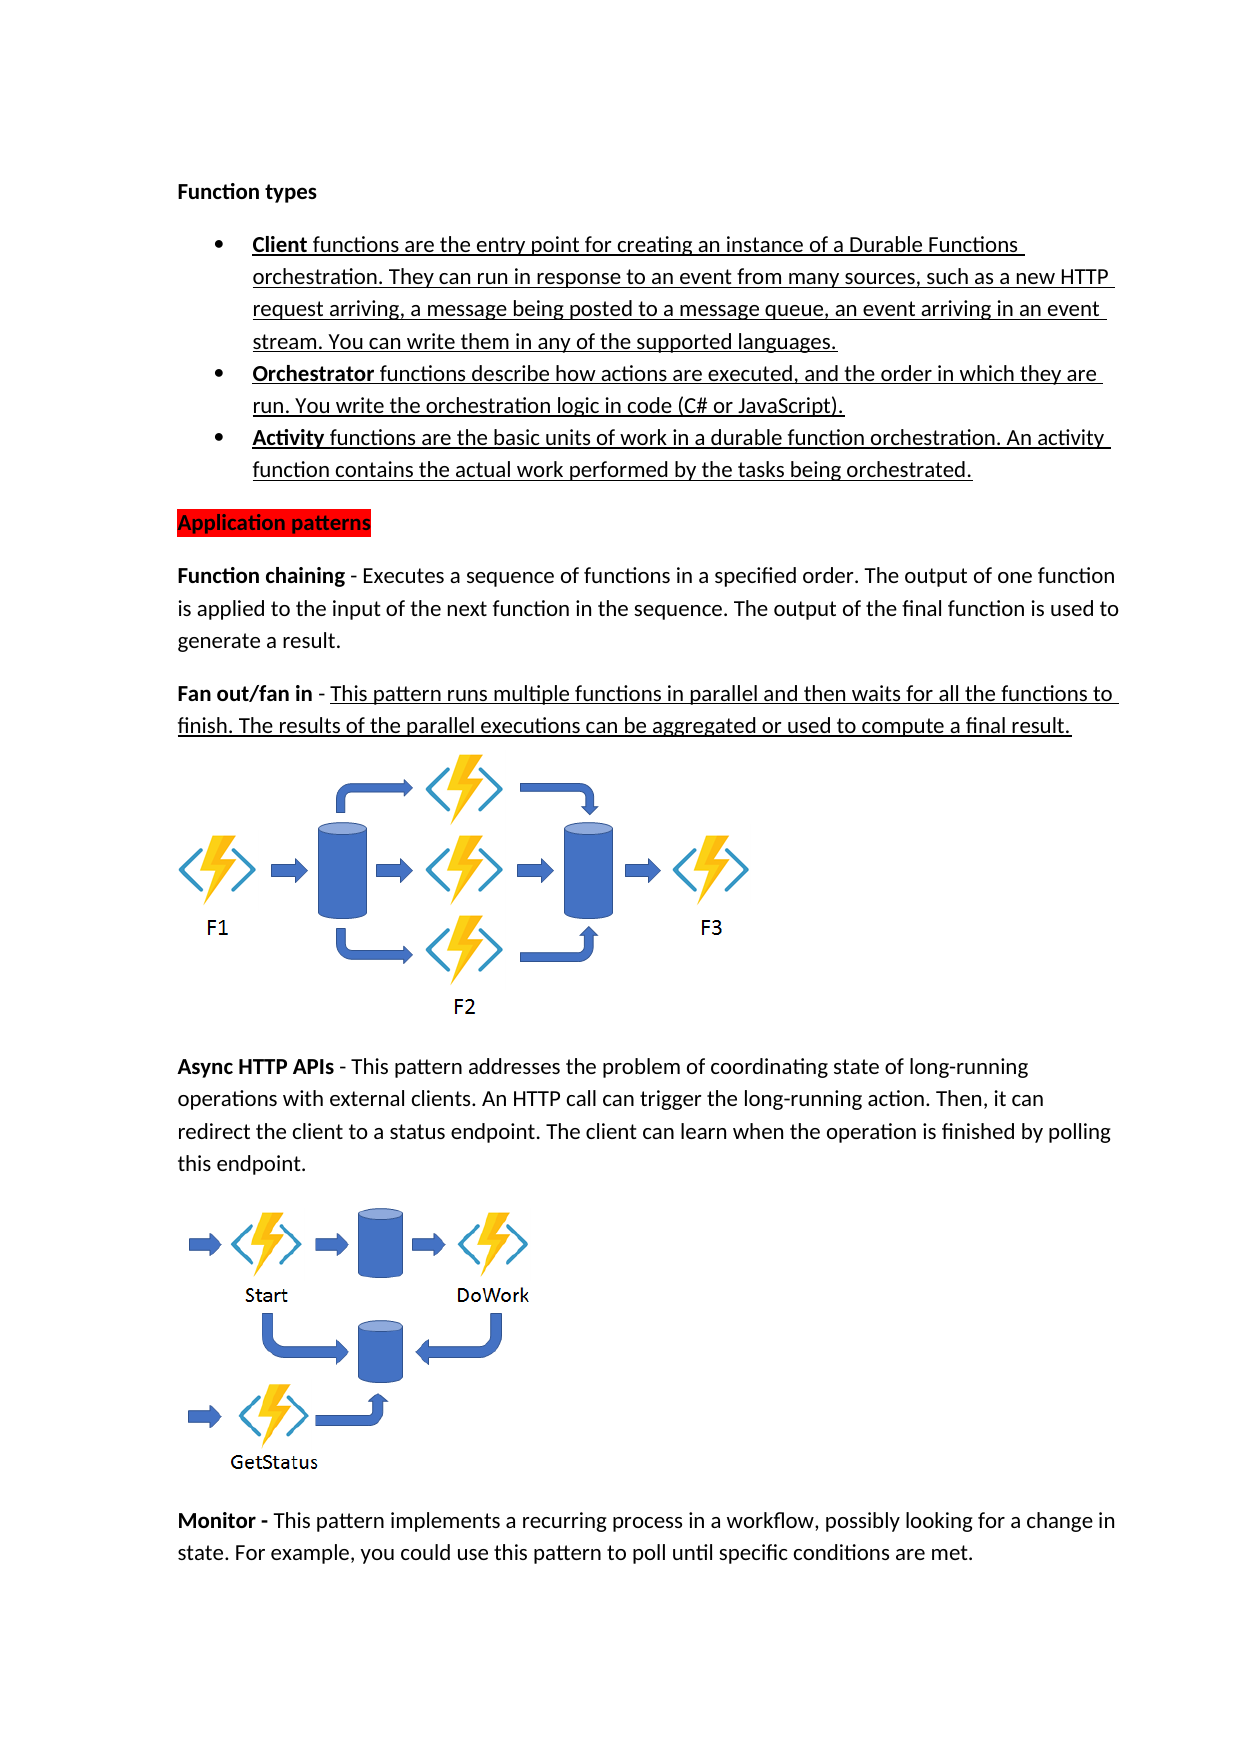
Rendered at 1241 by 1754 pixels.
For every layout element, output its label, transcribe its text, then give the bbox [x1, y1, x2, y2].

text Async HTTP APIs - This pattern addresses the problem of coordinating state of long-running operations with external clients. An HTTP call can trigger the long-running action. Then, it can redirect the client to a status endpoint. The client can learn when the operation is finished by polling this endpoint. [177, 1052, 1122, 1177]
list Activity functions are the basic units of work in a durable function orchestration. An activity function contains the actual work performed by the tasks being orchestrated. [215, 423, 1122, 483]
picture [177, 1202, 548, 1481]
picture [177, 743, 751, 1028]
text Function types [177, 177, 1122, 205]
list Orchestrator functions describe how actions are executed, and the order in which they are run. You write the orchestration logic in code (C# or JavaScript). [215, 359, 1122, 419]
list Client functions are the entry point for creating an instance of a Durable Functions orchestration. They can run in response to an event from many sources, such as a new HTTP request arriving, a message being posted to a message queue, an event arriving in an event stream. You can write them in any of the supported languages. [215, 230, 1122, 355]
text Monitor - This pattern implements a recurring process in a workflow, possibly looking for a change in state. For example, you could use this pattern to poll until specific conditions are met. [177, 1506, 1122, 1566]
text Function chaining - Executes a sequence of functions in a specified order. The output of one function is applied to the input of the next function in the sequence. The output of the final function is used to generate a result. [177, 562, 1122, 654]
text Application patterns [177, 508, 1122, 537]
